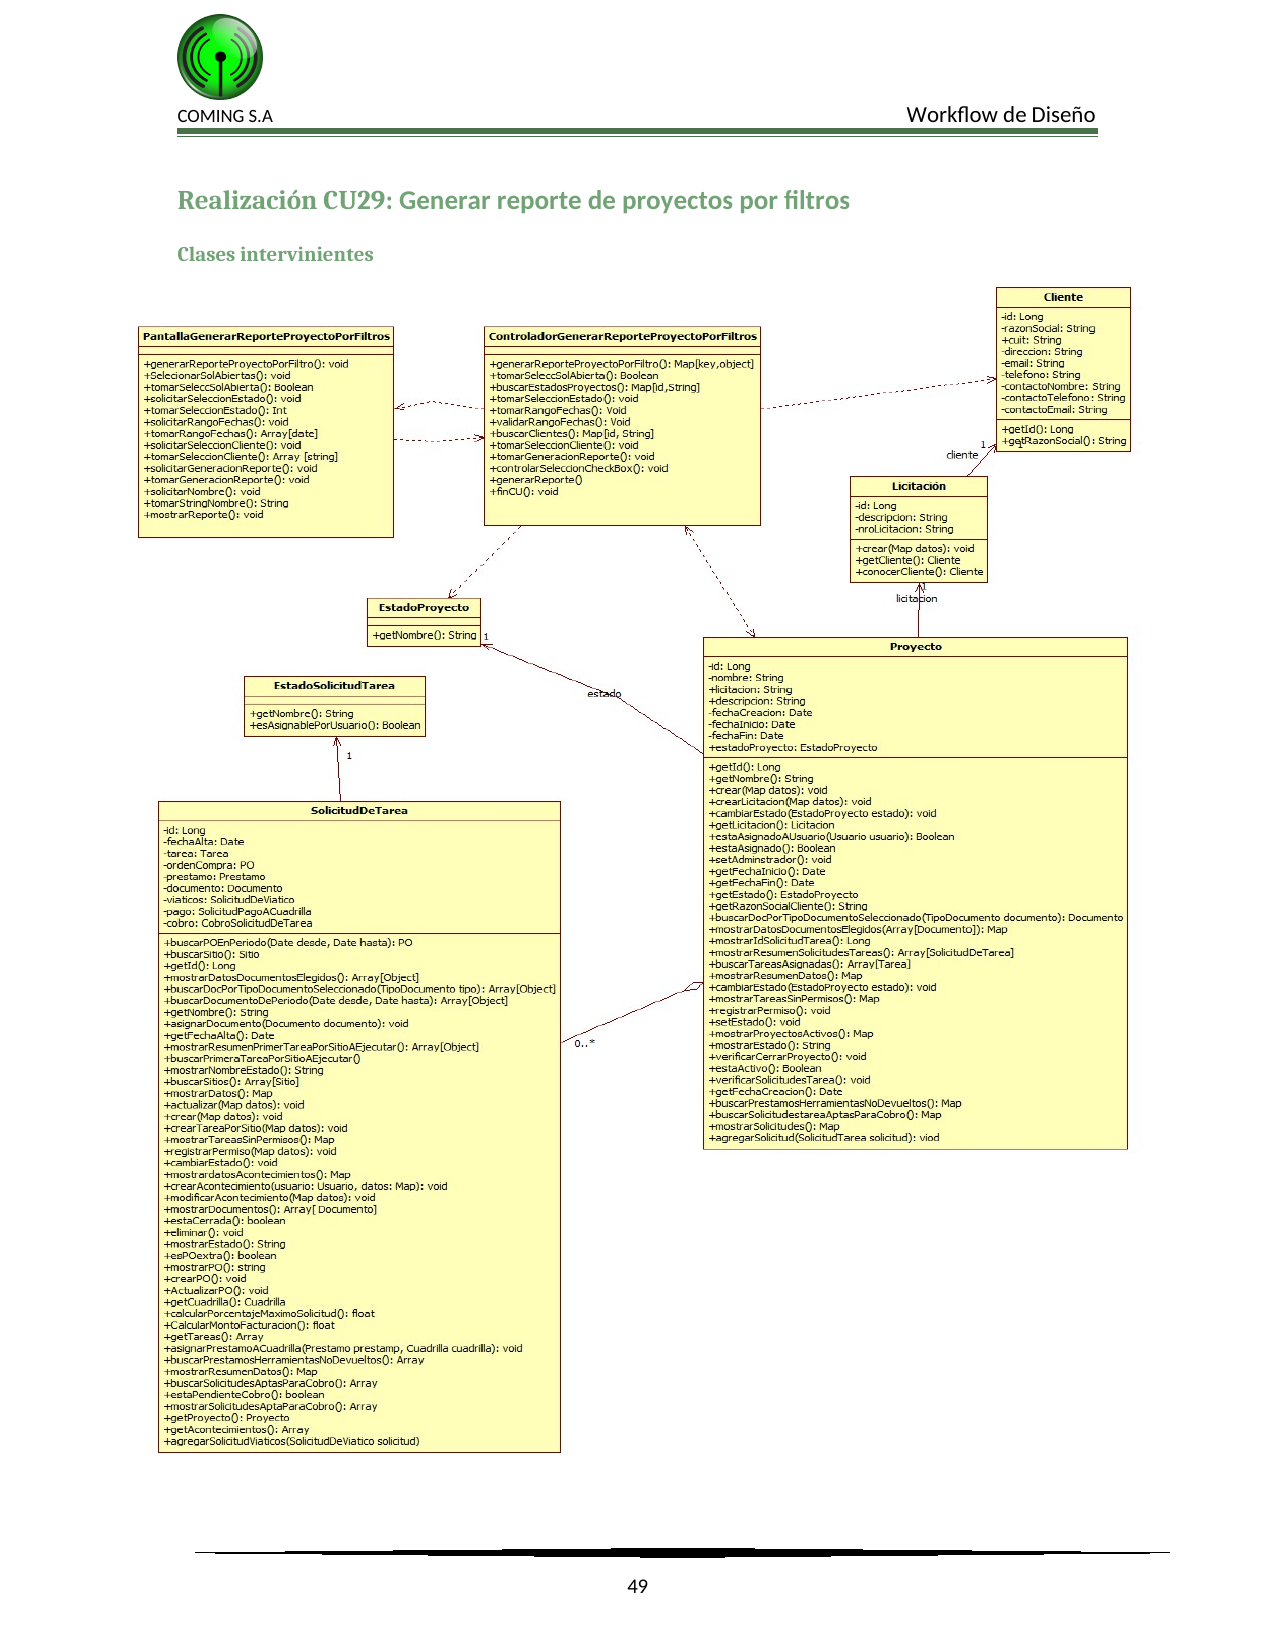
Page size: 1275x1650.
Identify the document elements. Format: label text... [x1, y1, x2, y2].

picture [118, 269, 1152, 1470]
subtitle Realización CU29: Generar reporte de proyectos por filtros [177, 183, 1098, 216]
picture [177, 14, 263, 100]
subtitle Clases intervinientes [177, 242, 1098, 266]
